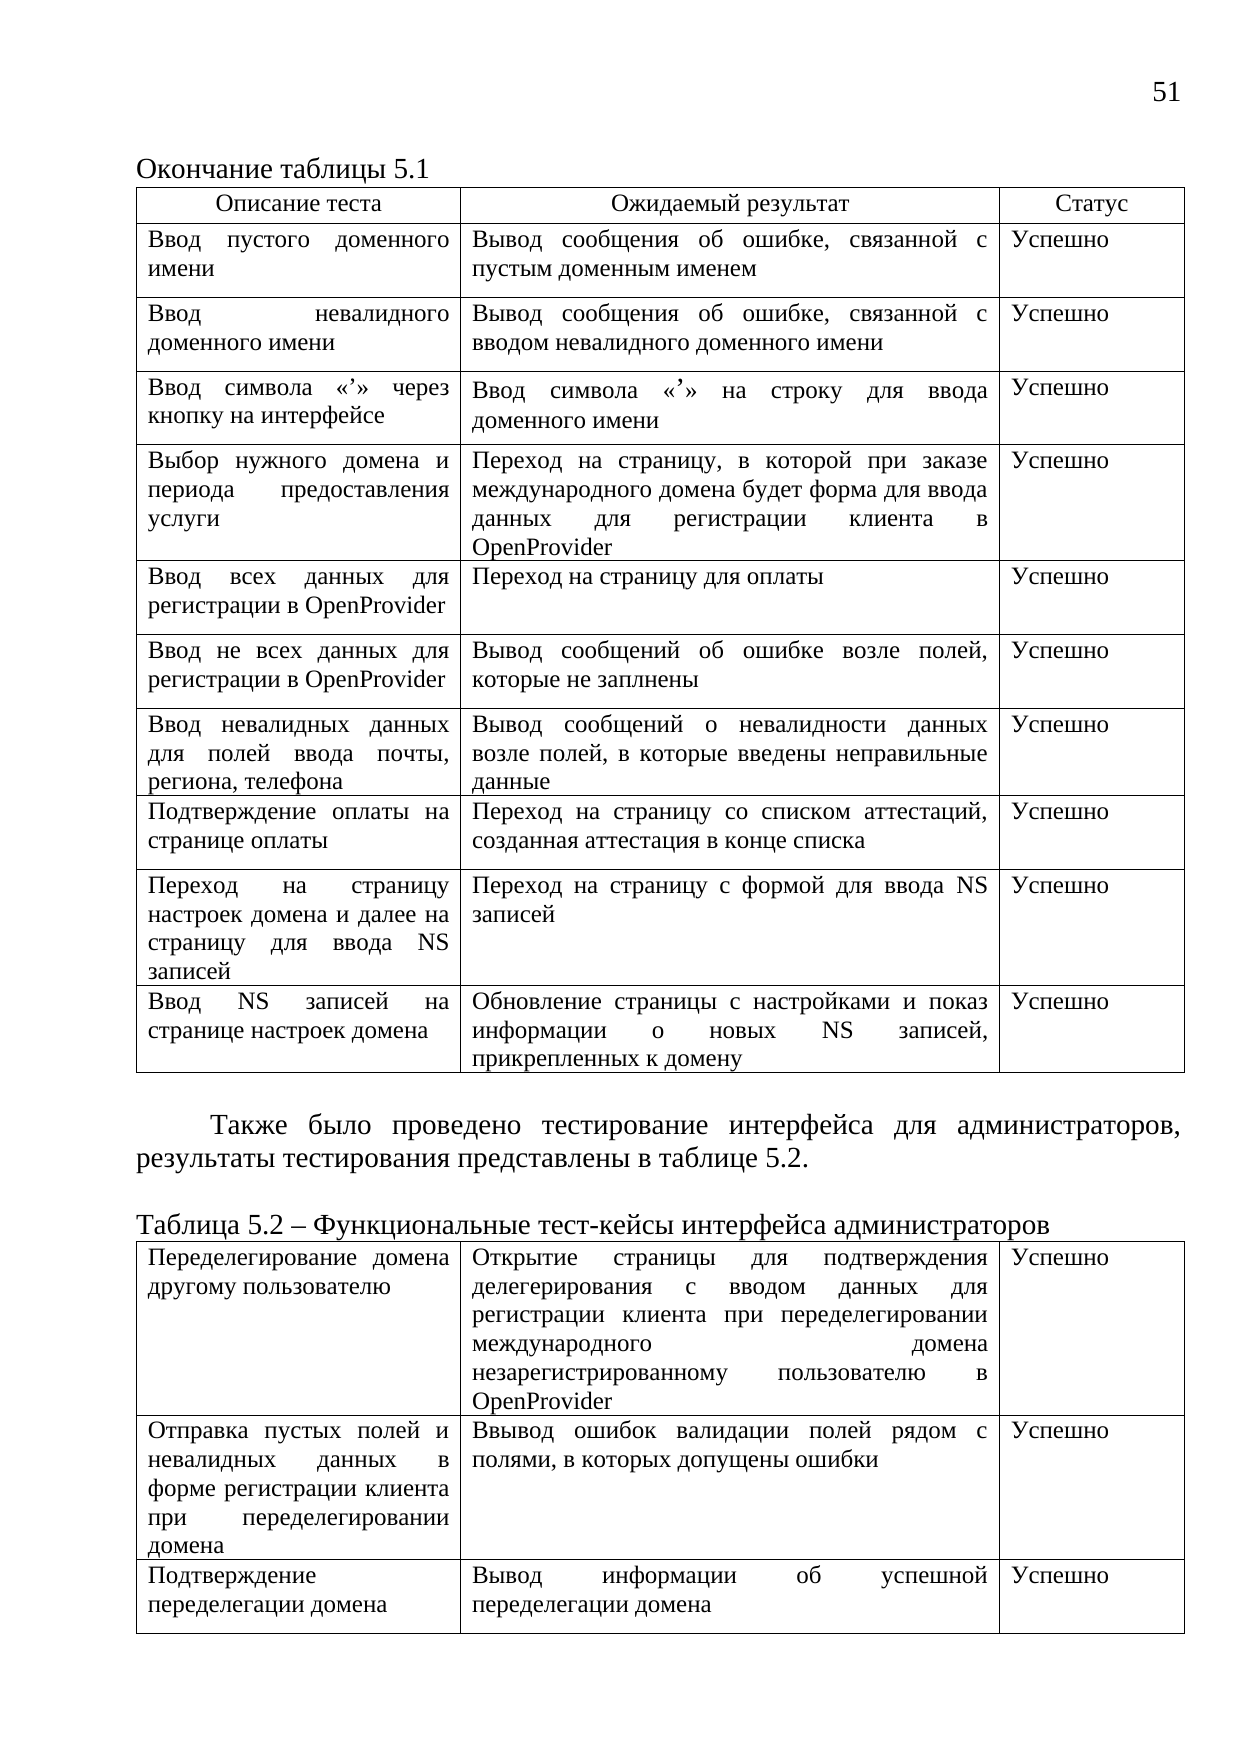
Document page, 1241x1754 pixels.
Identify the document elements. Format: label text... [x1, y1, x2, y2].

table_cell Ввод символа «ʼ» через кнопку на интерфейсе [137, 372, 460, 444]
table_header Переделегирование домена другому пользователю [137, 1242, 460, 1414]
table_cell Ввод NS записей на странице настроек домена [137, 986, 460, 1072]
table_cell Выбор нужного домена и периода предоставления услуги [137, 445, 460, 560]
text Также было проведено тестирование интерфейса для администраторов, результаты тестирования представлены в таблице 5.2. [136, 1107, 1181, 1174]
table_cell Вывод сообщения об ошибке, связанной с вводом невалидного доменного имени [461, 298, 999, 371]
table_cell Успешно [1000, 1416, 1184, 1559]
table_header Описание теста [137, 188, 460, 223]
table_cell Успешно [1000, 372, 1184, 444]
table_cell Успешно [1000, 796, 1184, 869]
table_cell Ввод невалидного доменного имени [137, 298, 460, 371]
table_header Ожидаемый результат [461, 188, 999, 223]
table_cell Успешно [1000, 224, 1184, 297]
table_cell Успешно [1000, 1560, 1184, 1633]
table_cell Ввывод ошибок валидации полей рядом с полями, в которых допущены ошибки [461, 1416, 999, 1559]
table_cell Ввод всех данных для регистрации в OpenProvider [137, 561, 460, 634]
table_cell Подтверждение оплаты на странице оплаты [137, 796, 460, 869]
table_cell Успешно [1000, 561, 1184, 634]
text Окончание таблицы 5.1 [136, 152, 1181, 185]
table_cell Ввод символа «ʼ» на строку для ввода доменного имени [461, 372, 999, 444]
text Таблица 5.2 – Функциональные тест-кейсы интерфейса администраторов [136, 1207, 1181, 1241]
table_cell Вывод сообщения об ошибке, связанной с пустым доменным именем [461, 224, 999, 297]
table_header Статус [1000, 188, 1184, 223]
table_cell Ввод не всех данных для регистрации в OpenProvider [137, 635, 460, 708]
table_cell Переход на страницу с формой для ввода NS записей [461, 870, 999, 985]
table_cell Успешно [1000, 635, 1184, 708]
table_cell Переход на страницу настроек домена и далее на страницу для ввода NS записей [137, 870, 460, 985]
table_cell Переход на страницу для оплаты [461, 561, 999, 634]
table_cell Переход на страницу, в которой при заказе международного домена будет форма для ввода данных для регистрации клиента в OpenProvider [461, 445, 999, 560]
table_cell Вывод сообщений об ошибке возле полей, которые не заплнены [461, 635, 999, 708]
table_cell Обновление страницы с настройками и показ информации о новых NS записей, прикрепленных к домену [461, 986, 999, 1072]
table_cell Отправка пустых полей и невалидных данных в форме регистрации клиента при переделегировании домена [137, 1416, 460, 1559]
table_cell Успешно [1000, 986, 1184, 1072]
table_cell Переход на страницу со списком аттестаций, созданная аттестация в конце списка [461, 796, 999, 869]
table_cell Успешно [1000, 445, 1184, 560]
table_header Успешно [1000, 1242, 1184, 1414]
table_cell Успешно [1000, 298, 1184, 371]
table_cell Ввод невалидных данных для полей ввода почты, региона, телефона [137, 709, 460, 795]
table_cell Успешно [1000, 709, 1184, 795]
table_cell Вывод информации об успешной переделегации домена [461, 1560, 999, 1633]
table_header Открытие страницы для подтверждения делегерирования с вводом данных для регистрации клиента при переделегировании международного домена незарегистрированному пользователю в OpenProvider [461, 1242, 999, 1414]
table_cell Успешно [1000, 870, 1184, 985]
table_cell Подтверждение переделегации домена [137, 1560, 460, 1633]
table_cell Ввод пустого доменного имени [137, 224, 460, 297]
table_cell Вывод сообщений о невалидности данных возле полей, в которые введены неправильные данные [461, 709, 999, 795]
